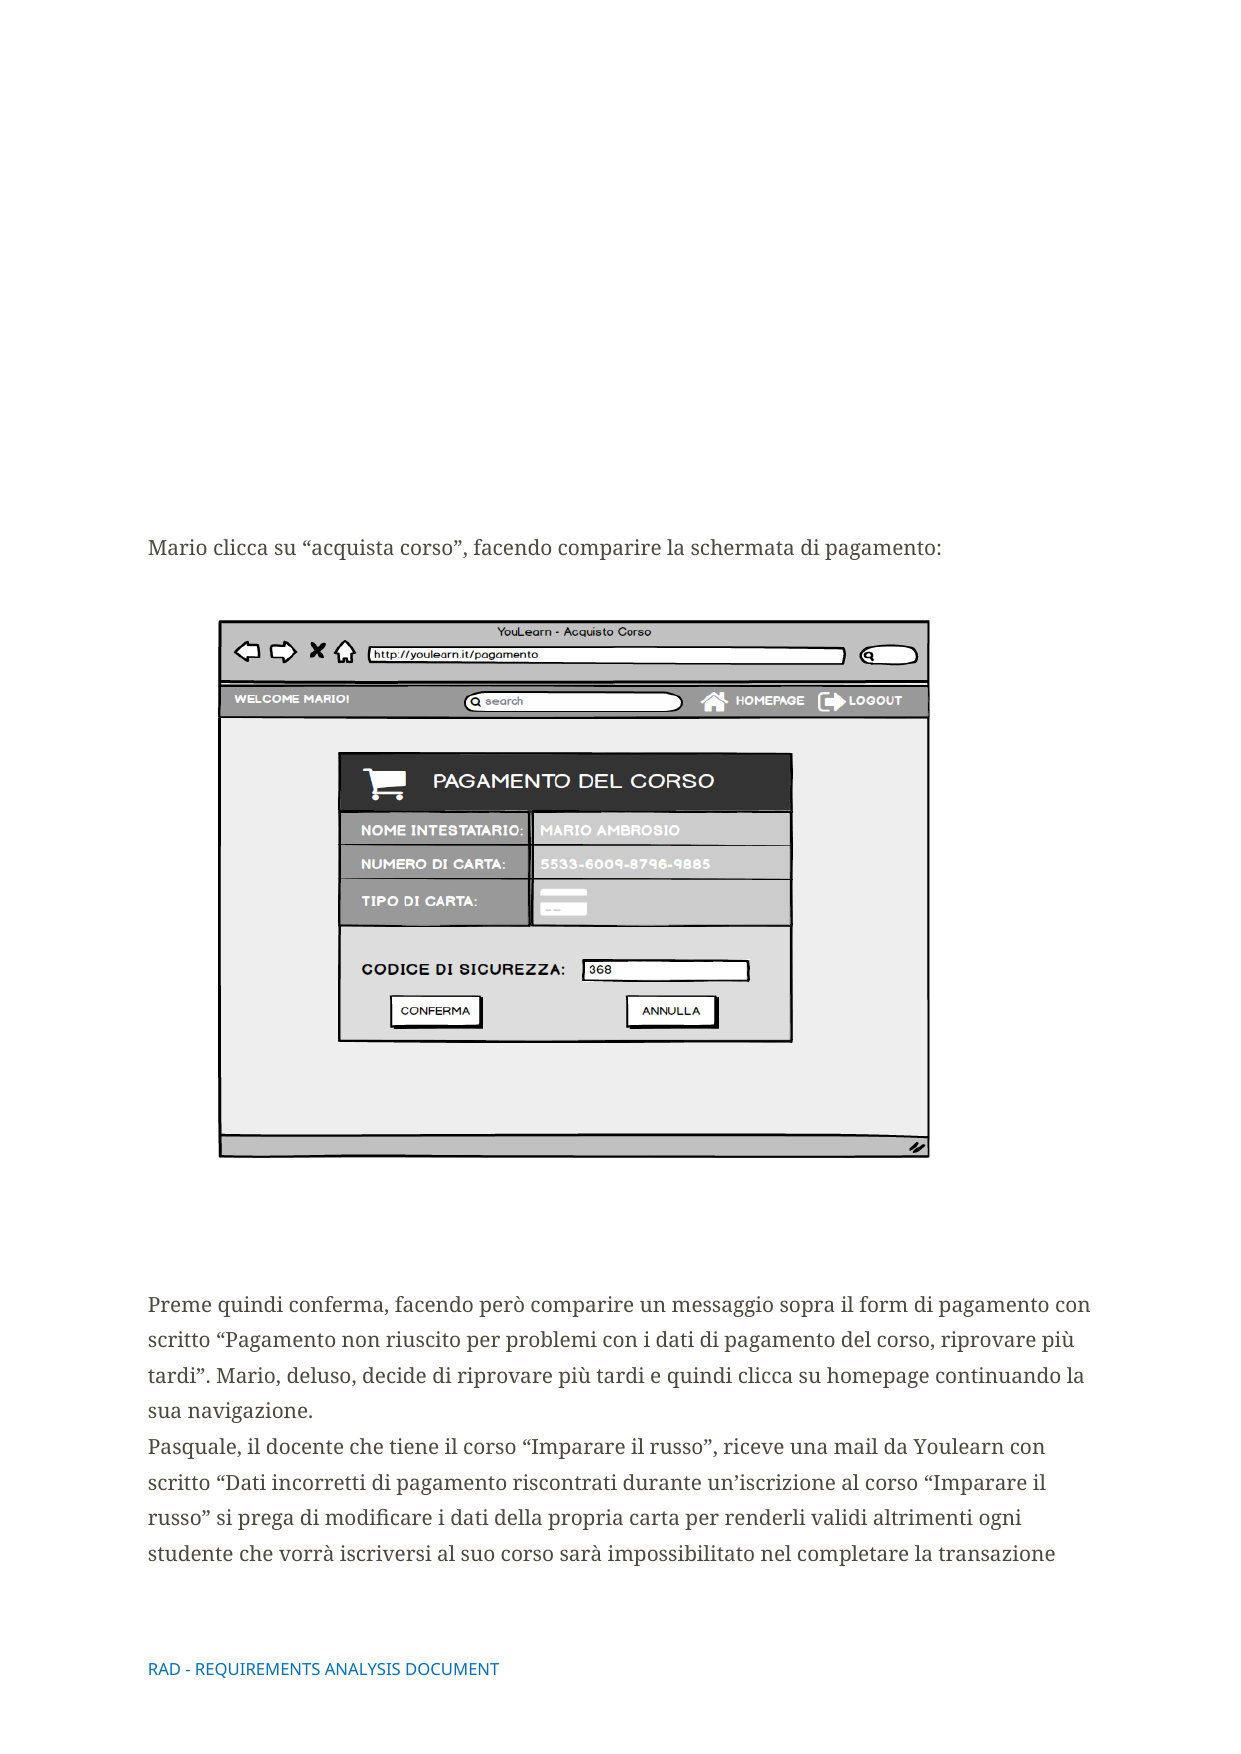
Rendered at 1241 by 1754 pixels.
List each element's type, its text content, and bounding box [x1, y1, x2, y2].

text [148, 1290, 1092, 1567]
picture [218, 620, 930, 1158]
text Mario clicca su “acquista corso”, facendo comparire la schermata di pagamento: [148, 533, 1092, 561]
